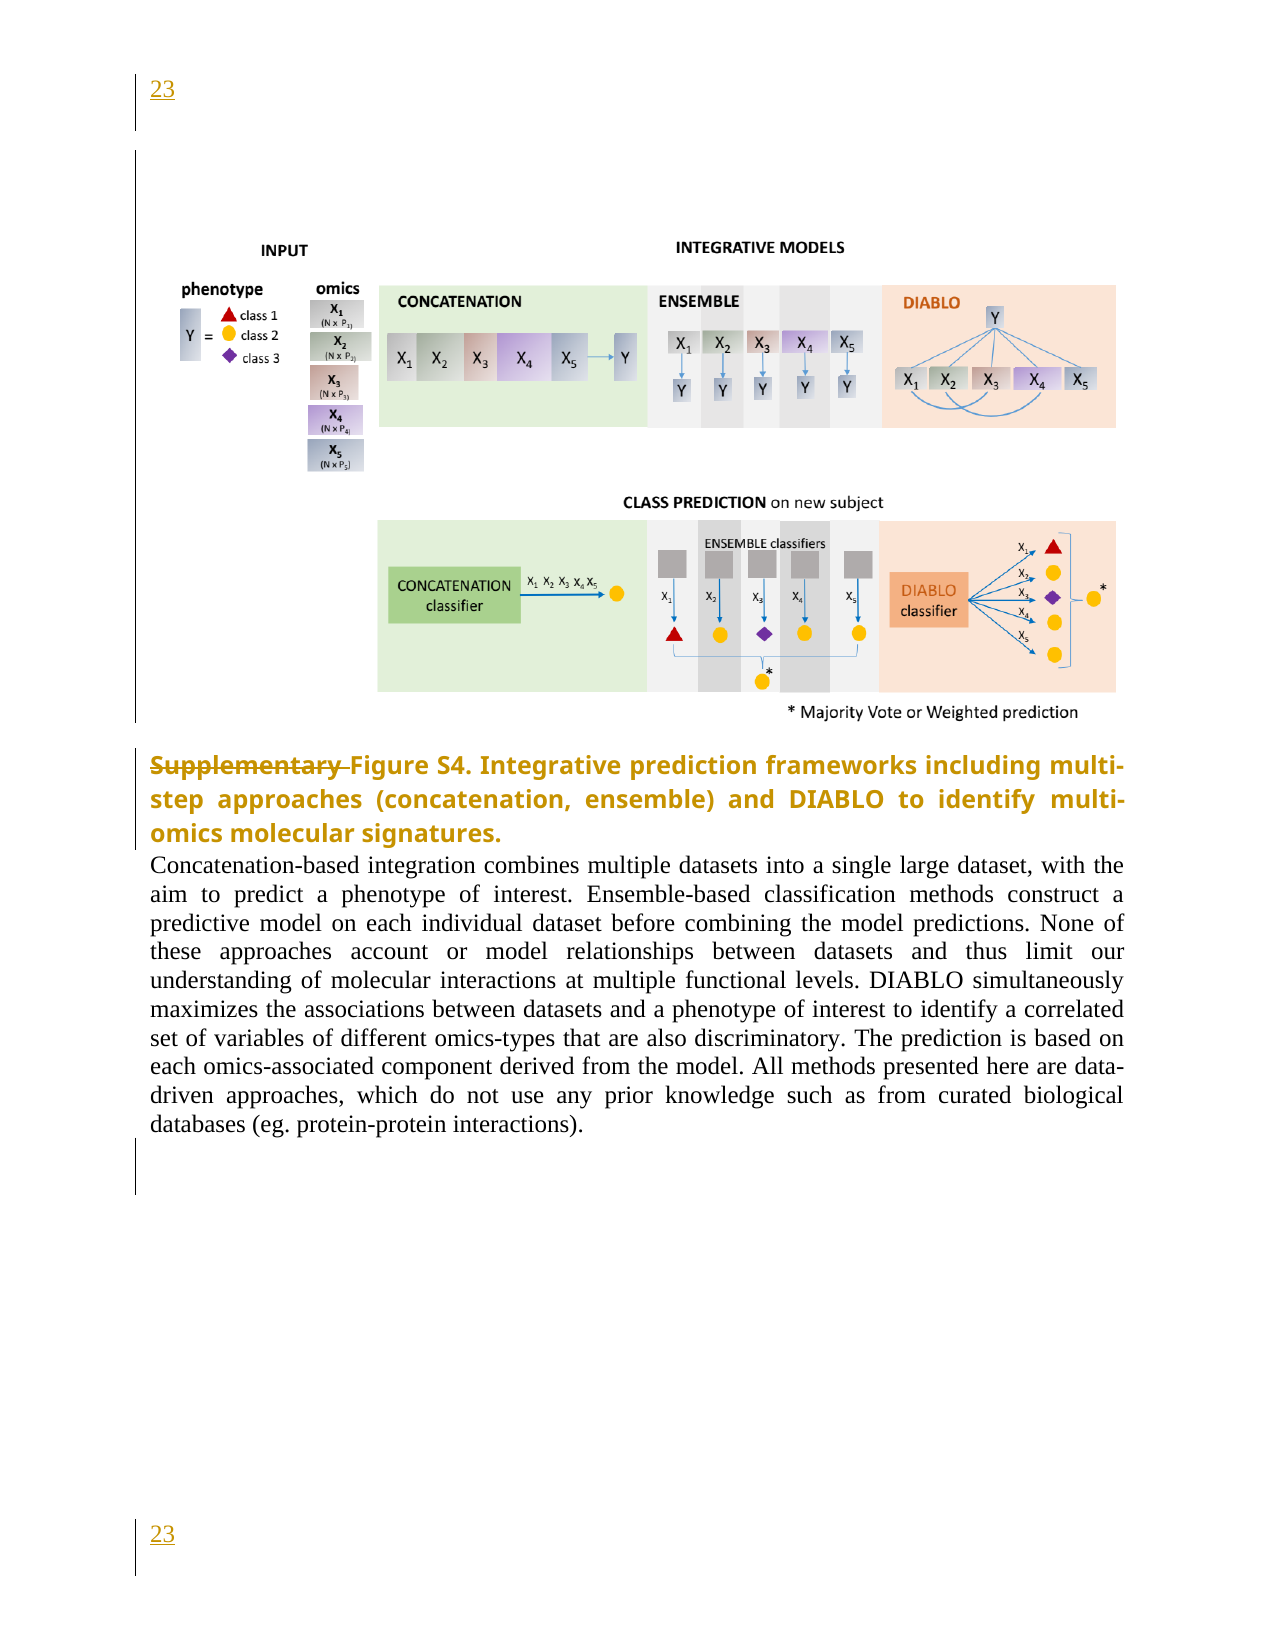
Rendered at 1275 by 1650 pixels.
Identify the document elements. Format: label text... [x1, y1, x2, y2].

text Concatenation-based integration combines multiple datasets into a single large dataset, with the aim to predict a phenotype of interest. Ensemble-based classification methods construct a predictive model on each individual dataset before combining the model predictions. None of these approaches account or model relationships between datasets and thus limit our understanding of molecular interactions at multiple functional levels. DIABLO simultaneously maximizes the associations between datasets and a phenotype of interest to identify a correlated set of variables of different omics-types that are also discriminatory. The prediction is based on each omics-associated component derived from the model. All methods presented here are data-driven approaches, which do not use any prior knowledge such as from curated biological databases (eg. protein-protein interactions). [150, 850, 1125, 1138]
subtitle Figure S4. Integrative prediction frameworks including multi-step approaches (concatenation, ensemble) and DIABLO to identify multi-omics molecular signatures. [150, 748, 1125, 850]
